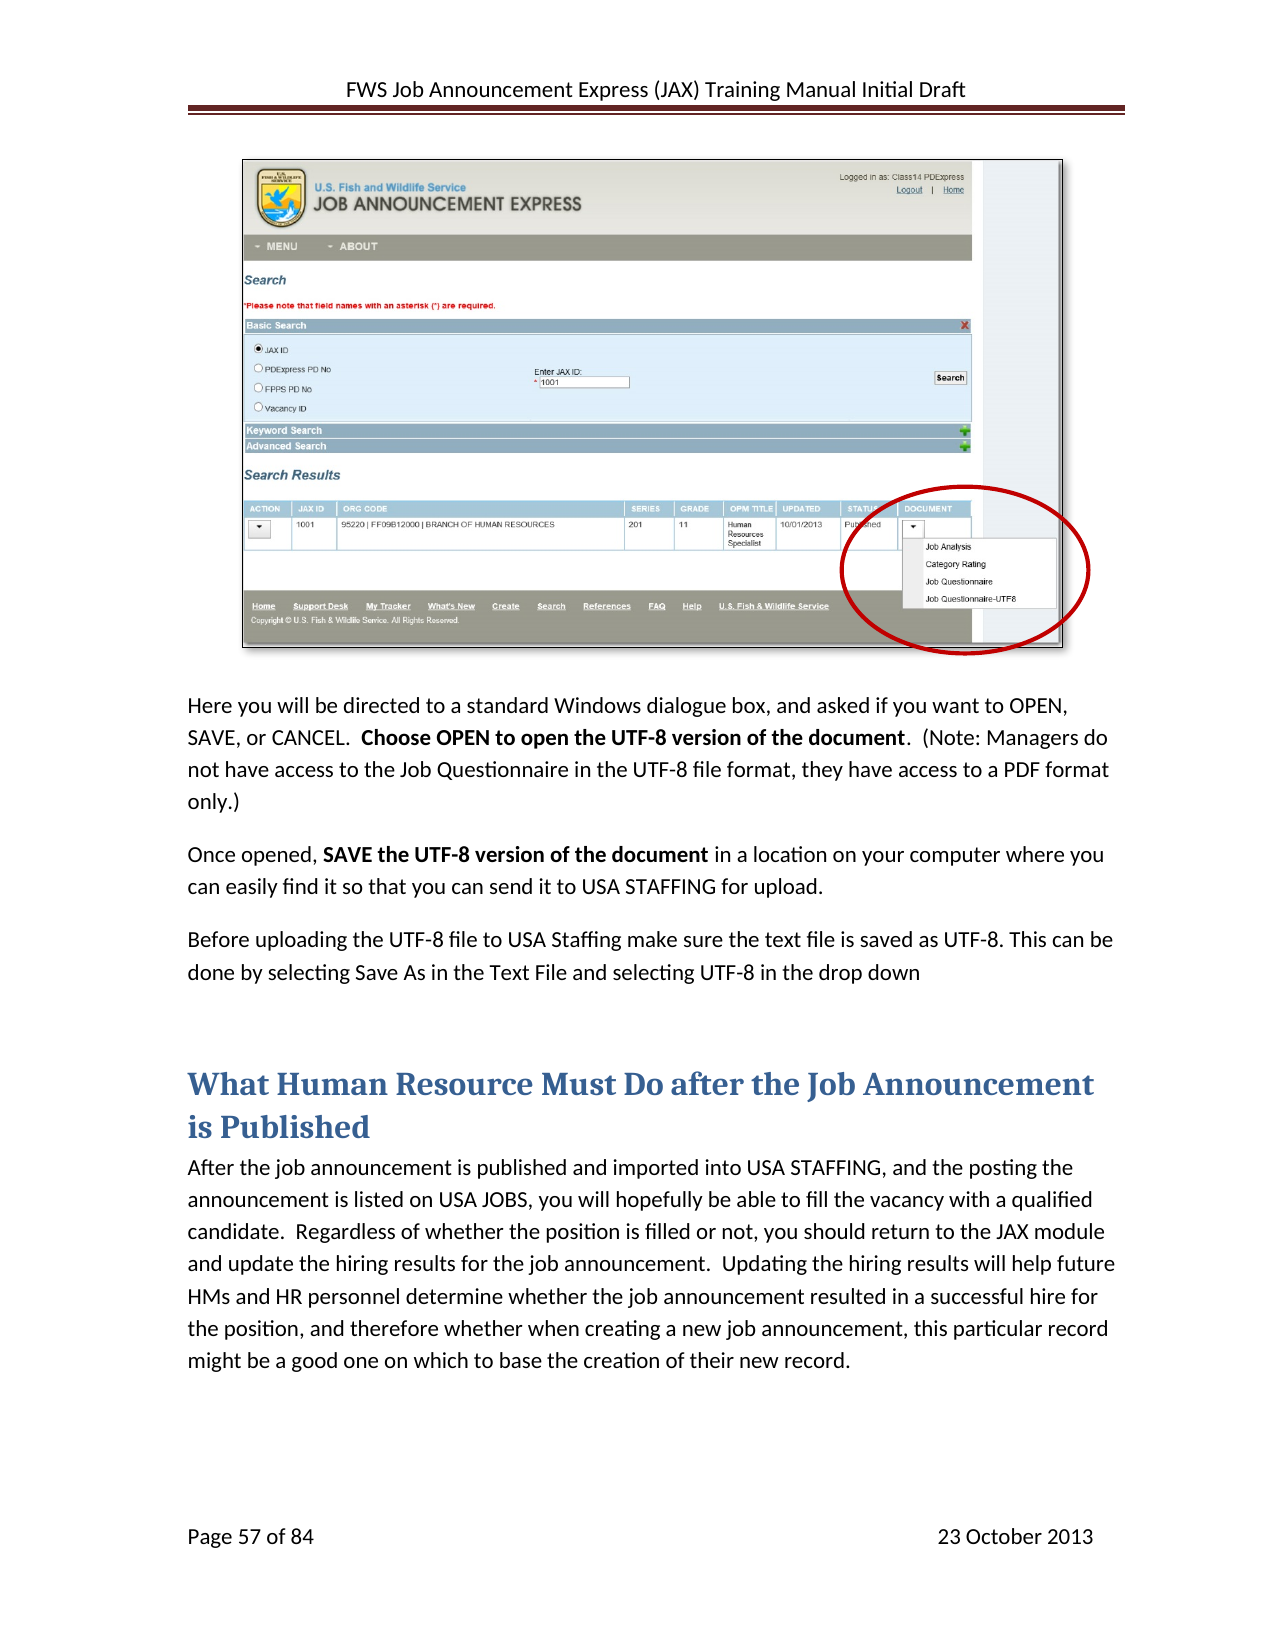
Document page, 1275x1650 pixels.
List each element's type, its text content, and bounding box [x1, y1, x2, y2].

text After the job announcement is published and imported into USA STAFFING, and the posting the announcement is listed on USA JOBS, you will hopefully be able to fill the vacancy with a qualified candidate. Regardless of whether the position is filled or not, you should return to the JAX module and update the hiring results for the job announcement. Updating the hiring results will help future HMs and HR personnel determine whether the job announcement resulted in a successful hire for the position, and therefore whether when creating a new job announcement, this particular record might be a good one on which to base the creation of their new record. [187, 1153, 1125, 1374]
text Once opened, SAVE the UTF-8 version of the document in a location on your computer where you can easily find it so that you can send it to USA STAFFING for upload. [187, 840, 1125, 901]
picture [844, 489, 1062, 647]
text Before uploading the UTF-8 file to USA Staffing make sure the text file is saved as UTF-8. This can be done by selecting Save As in the Text File and selecting UTF-8 in the drop down [187, 926, 1125, 986]
picture [1023, 626, 1062, 647]
subtitle What Human Resource Must Do after the Job Announcement is Published [187, 1065, 1125, 1147]
text Here you will be directed to a standard Windows dialogue box, and asked if you want to OPEN, SAVE, or CANCEL. Choose OPEN to open the UTF-8 version of the document. (Note: Managers do not have access to the Job Questionnaire in the UTF-8 file format, they have access to a PDF format only.) [187, 691, 1125, 815]
picture [243, 160, 1062, 647]
